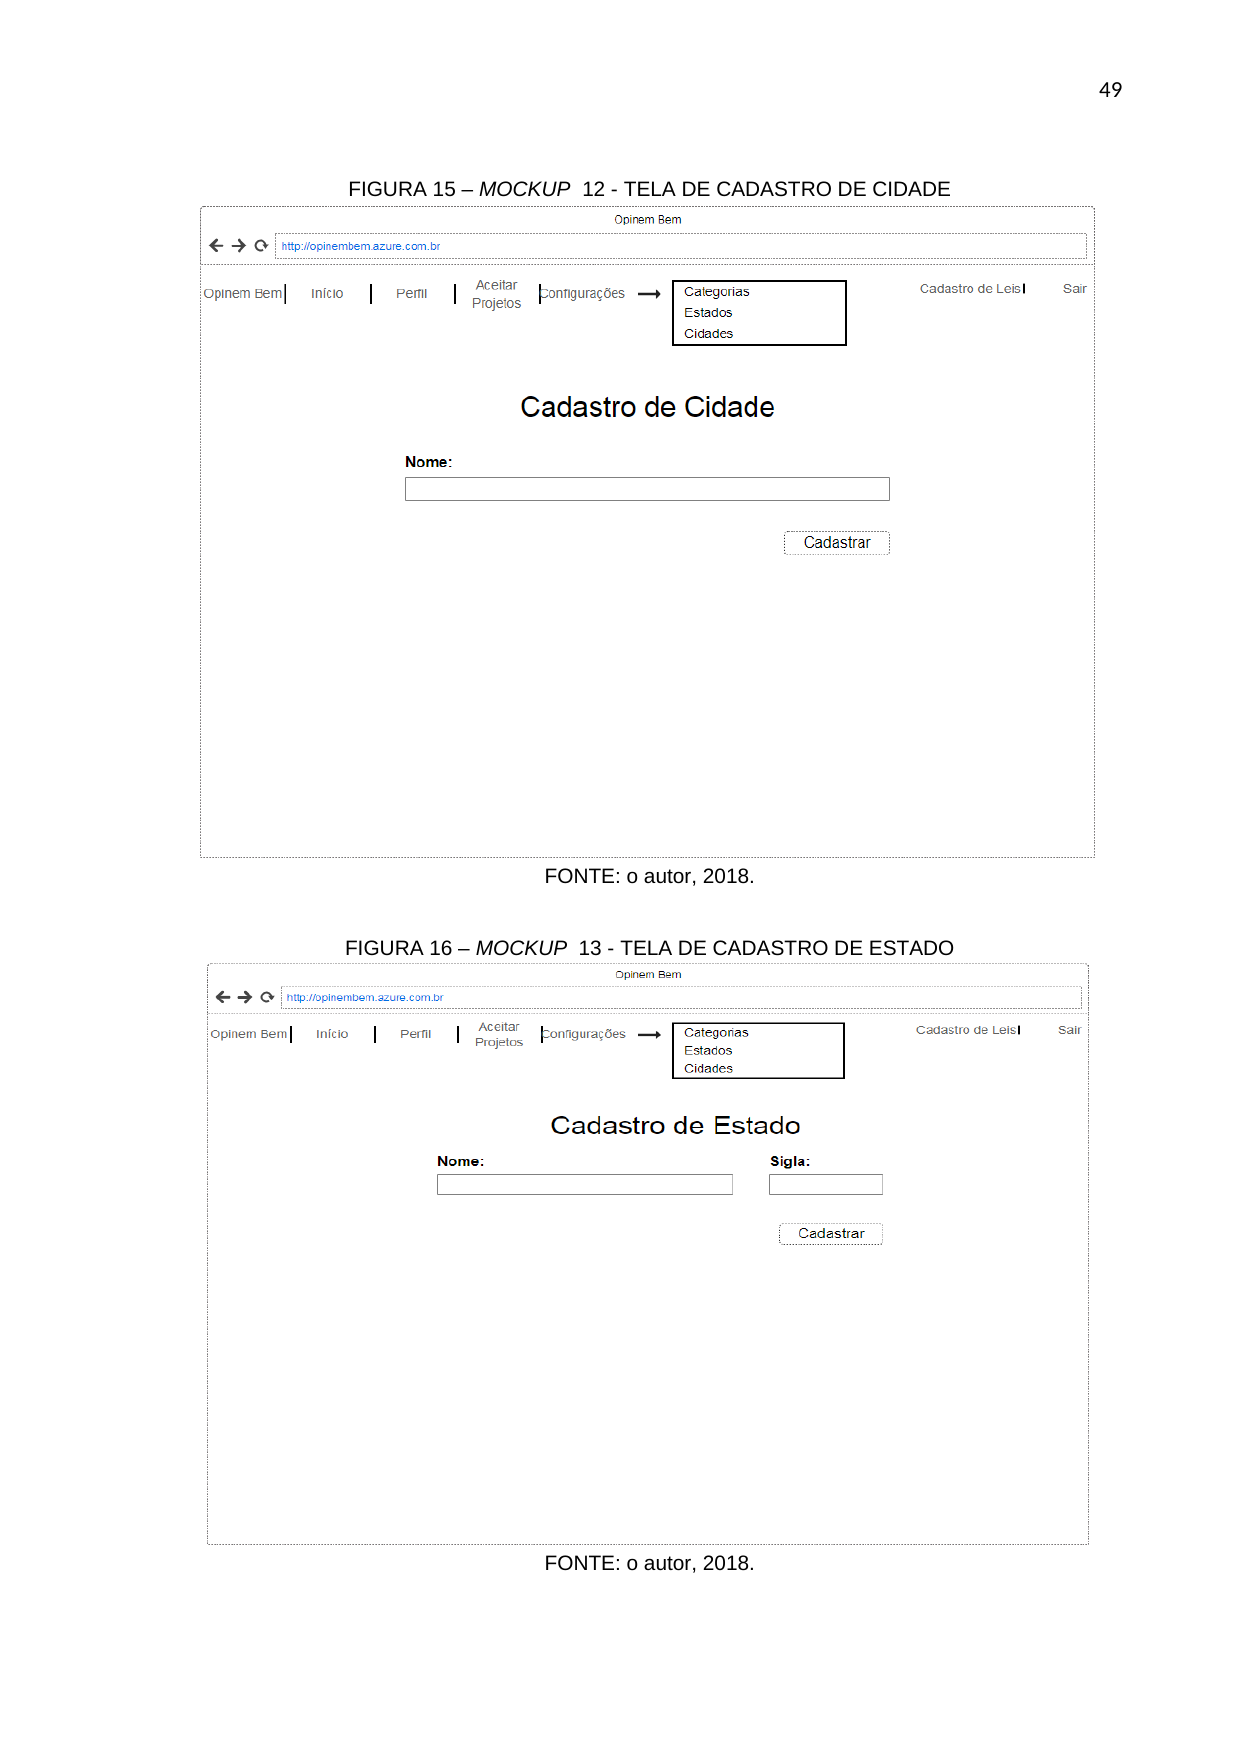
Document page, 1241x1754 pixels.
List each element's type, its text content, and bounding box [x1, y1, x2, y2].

text FONTE: o autor, 2018. [177, 1550, 1122, 1574]
picture [200, 959, 1099, 1551]
picture [196, 201, 1103, 864]
text FIGURA 16 – MOCKUP 13 - Tela de Cadastro de Estado [177, 935, 1122, 959]
text FONTE: o autor, 2018. [177, 863, 1122, 887]
